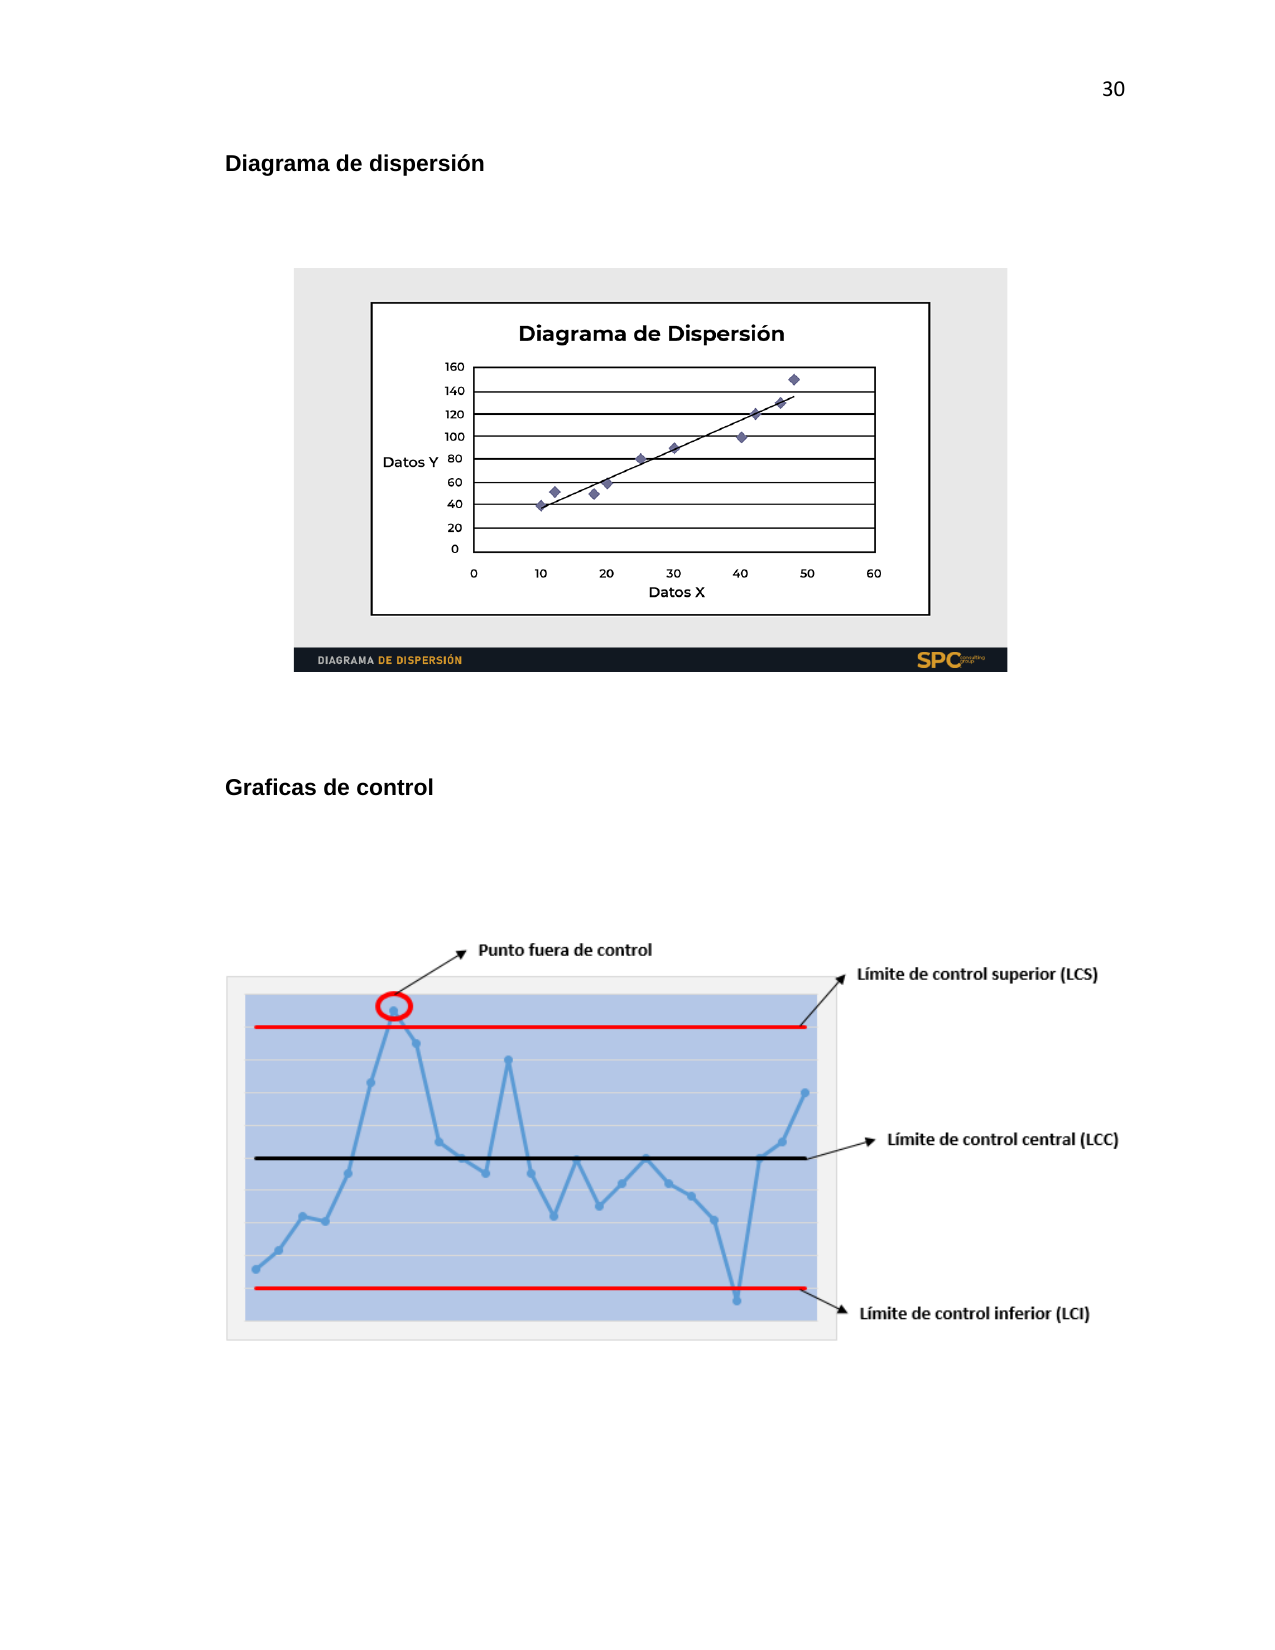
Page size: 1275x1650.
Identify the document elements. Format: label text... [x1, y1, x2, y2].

picture [293, 268, 1008, 672]
picture [210, 908, 1128, 1361]
text Graficas de control [150, 774, 1125, 801]
text Diagrama de dispersión [150, 150, 1125, 176]
